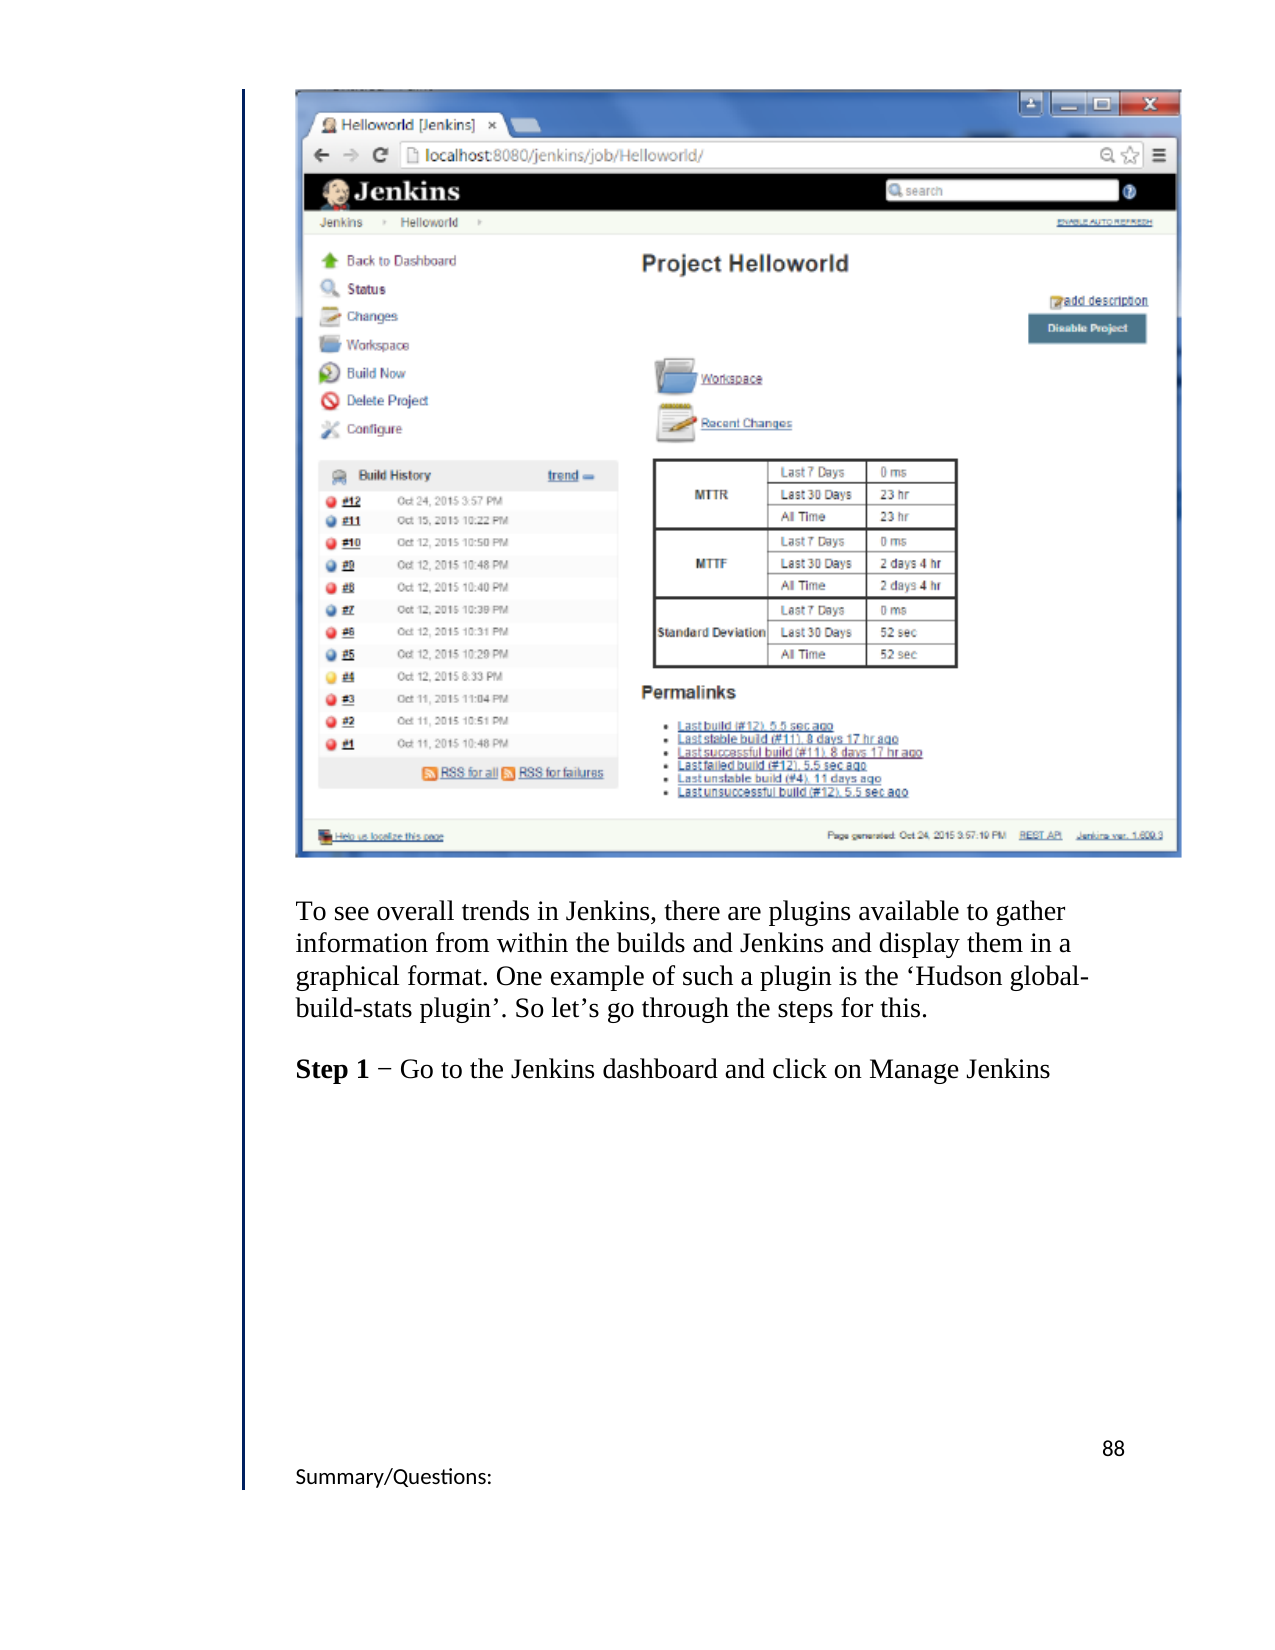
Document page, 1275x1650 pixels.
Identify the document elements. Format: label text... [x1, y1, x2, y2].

text Step 1 − Go to the Jenkins dashboard and click on Manage Jenkins [295, 1053, 1125, 1085]
text To see overall trends in Jenkins, there are plugins available to gather information from within the builds and Jenkins and display them in a graphical format. One example of such a plugin is the ‘Hudson global-build-stats plugin’. So let’s go through the steps for this. [295, 894, 1125, 1023]
picture [295, 88, 1185, 861]
